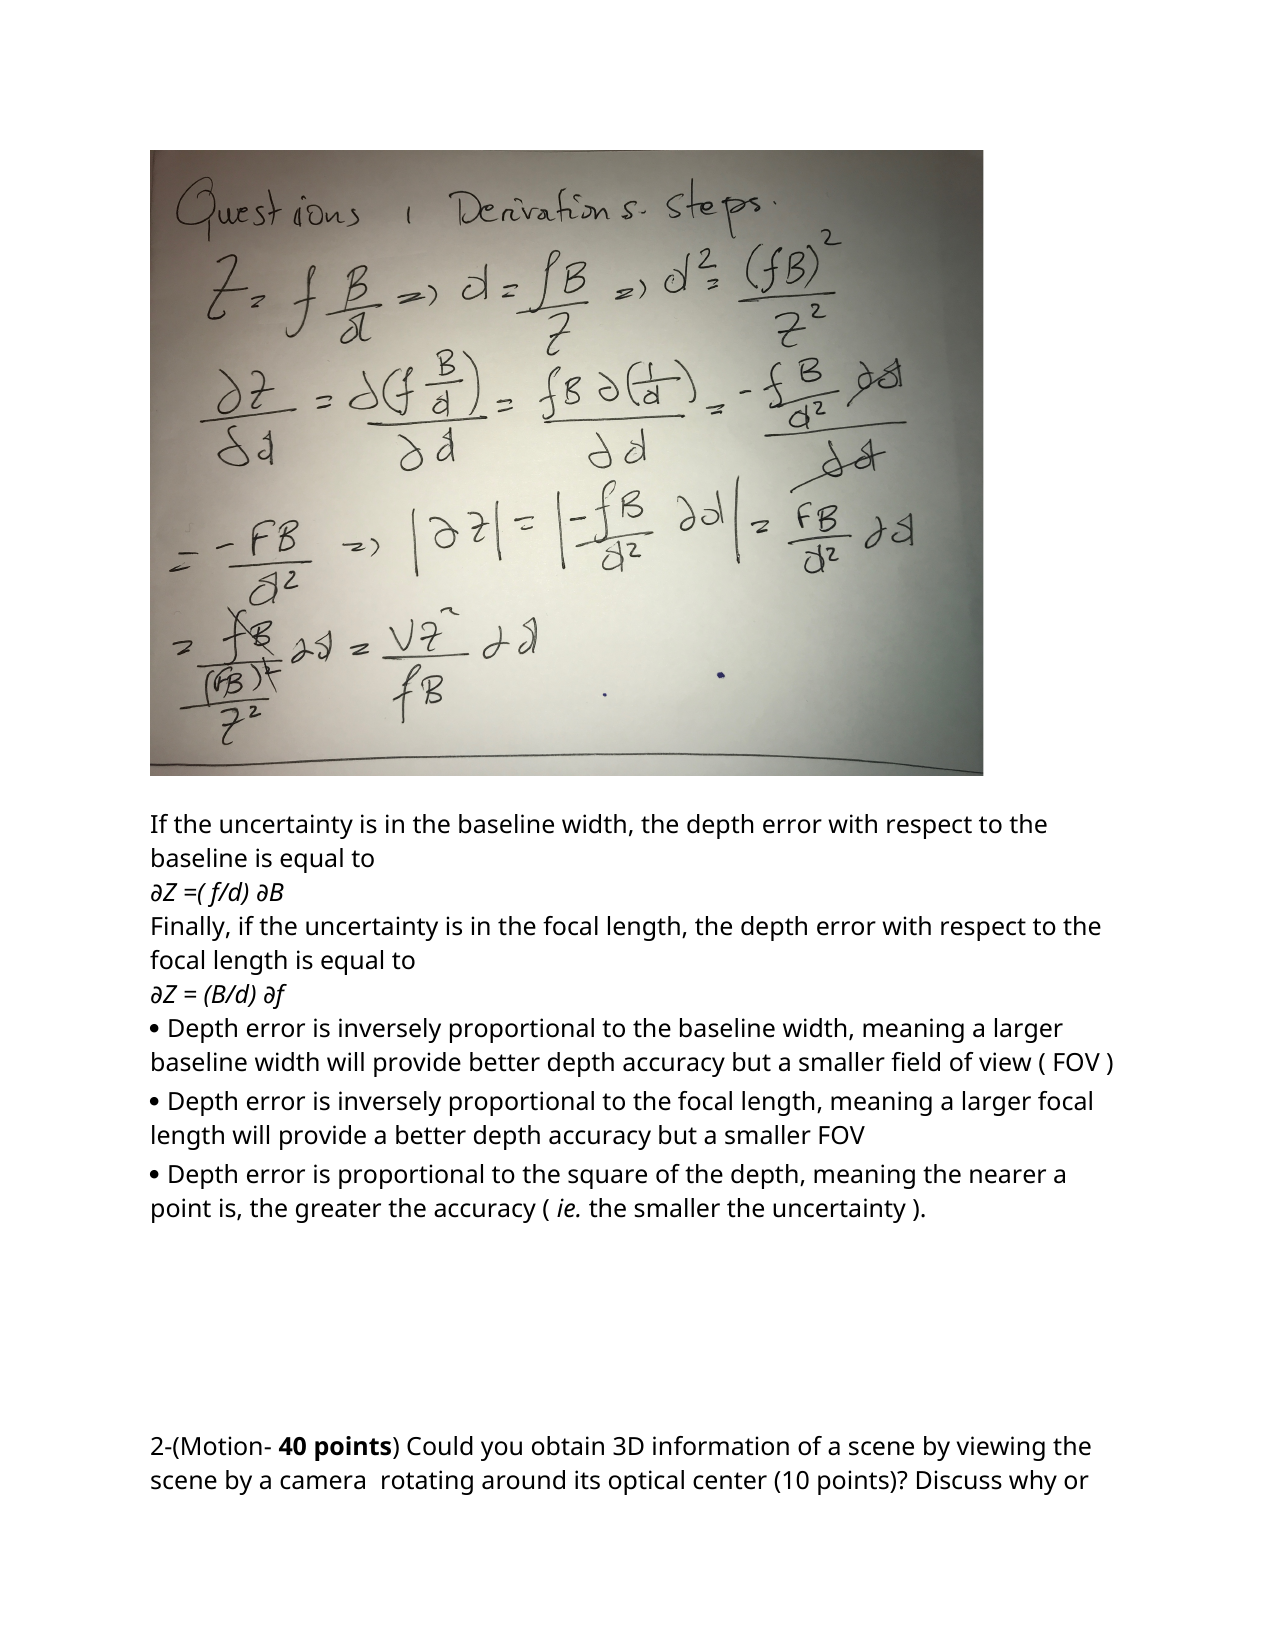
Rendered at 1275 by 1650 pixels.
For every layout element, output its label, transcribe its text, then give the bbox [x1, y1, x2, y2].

text If the uncertainty is in the baseline width, the depth error with respect to the baseline is equal to [150, 806, 1125, 874]
text Depth error is inversely proportional to the baseline width, meaning a larger baseline width will provide better depth accuracy but a smaller field of view ( FOV ) [150, 1011, 1125, 1079]
picture [150, 150, 984, 776]
text ∂Z =( f/d) ∂B [150, 874, 1125, 908]
text Depth error is inversely proportional to the focal length, meaning a larger focal length will provide a better depth accuracy but a smaller FOV [150, 1083, 1125, 1152]
text Finally, if the uncertainty is in the focal length, the depth error with respect to the focal length is equal to [150, 908, 1125, 977]
text Depth error is proportional to the square of the depth, meaning the nearer a point is, the greater the accuracy ( ie. the smaller the uncertainty ). [150, 1156, 1125, 1224]
text ∂Z = (B/d) ∂f [150, 977, 1125, 1011]
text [150, 1429, 1125, 1497]
